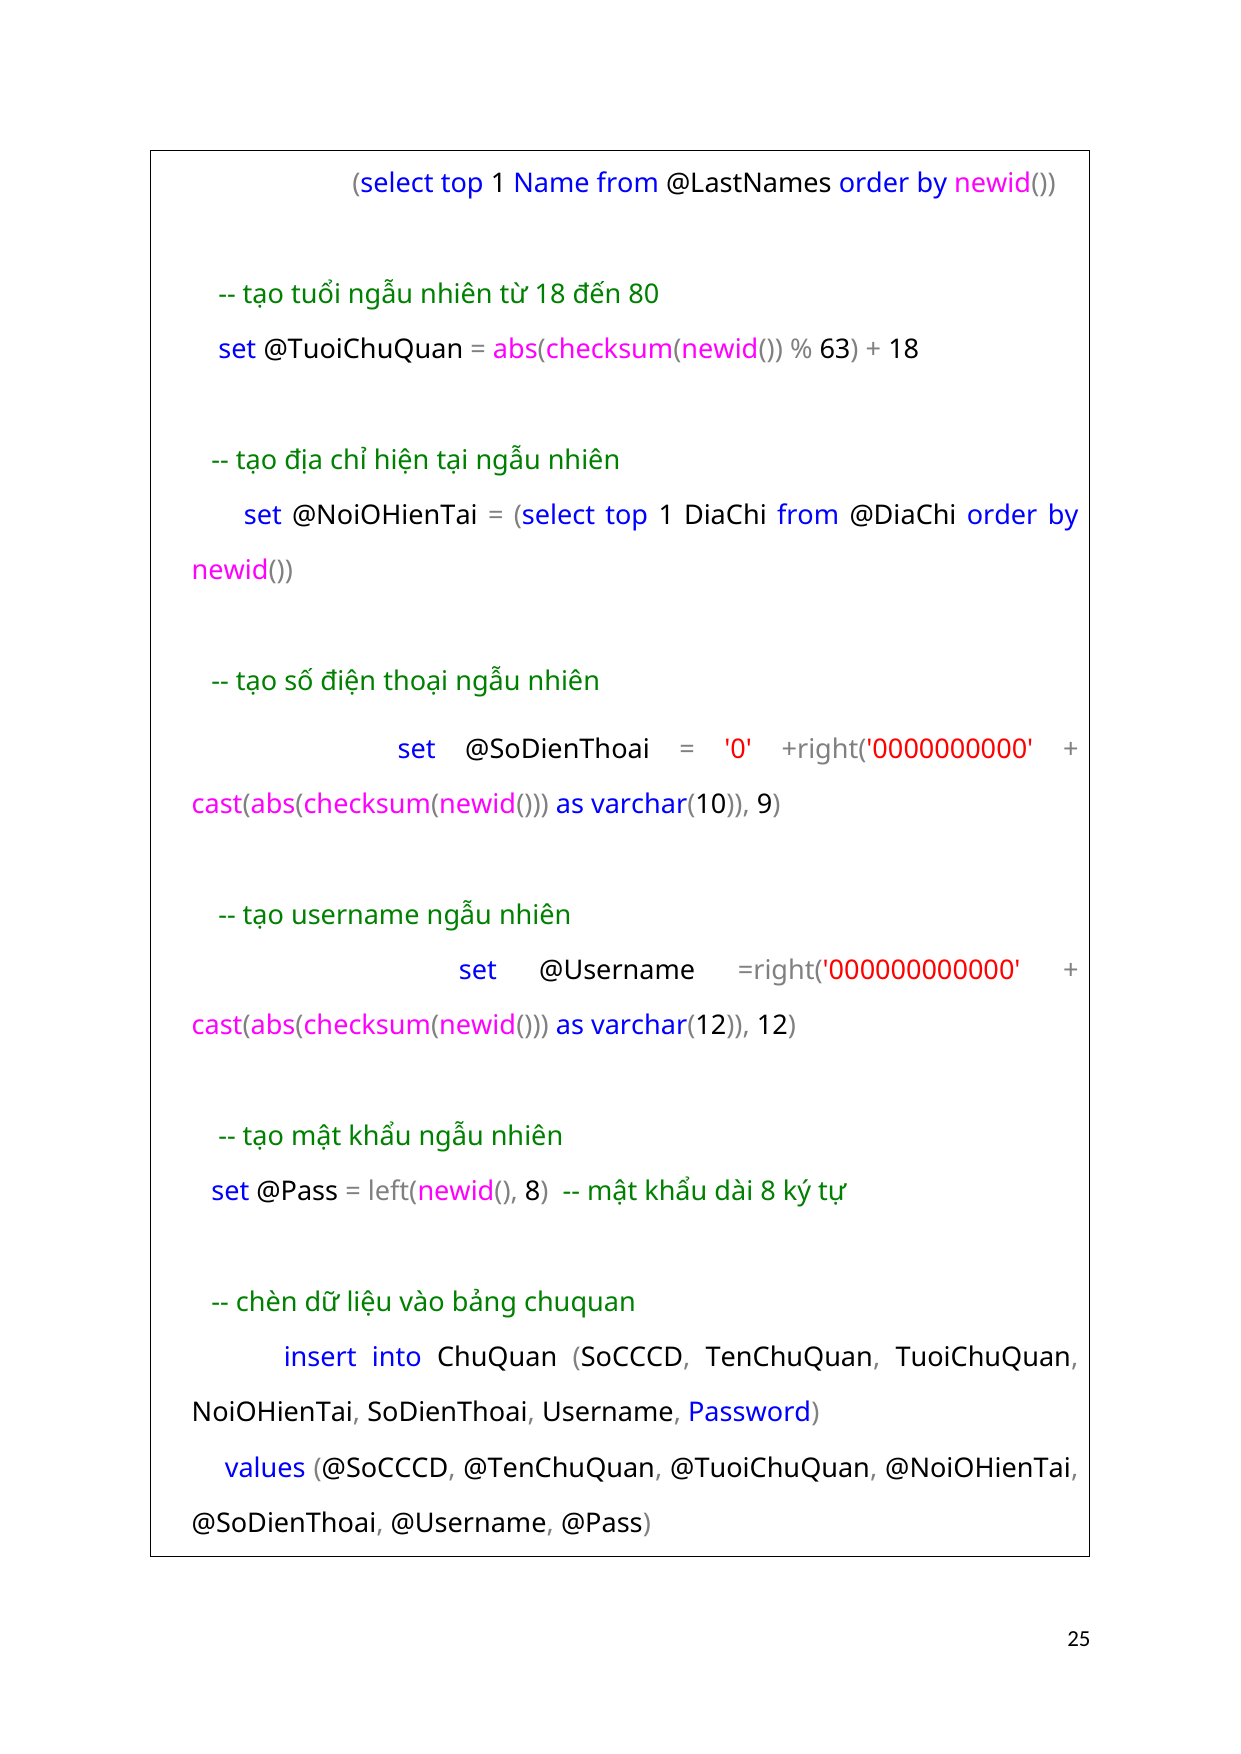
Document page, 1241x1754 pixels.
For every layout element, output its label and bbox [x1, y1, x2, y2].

table_header [151, 151, 1089, 1556]
